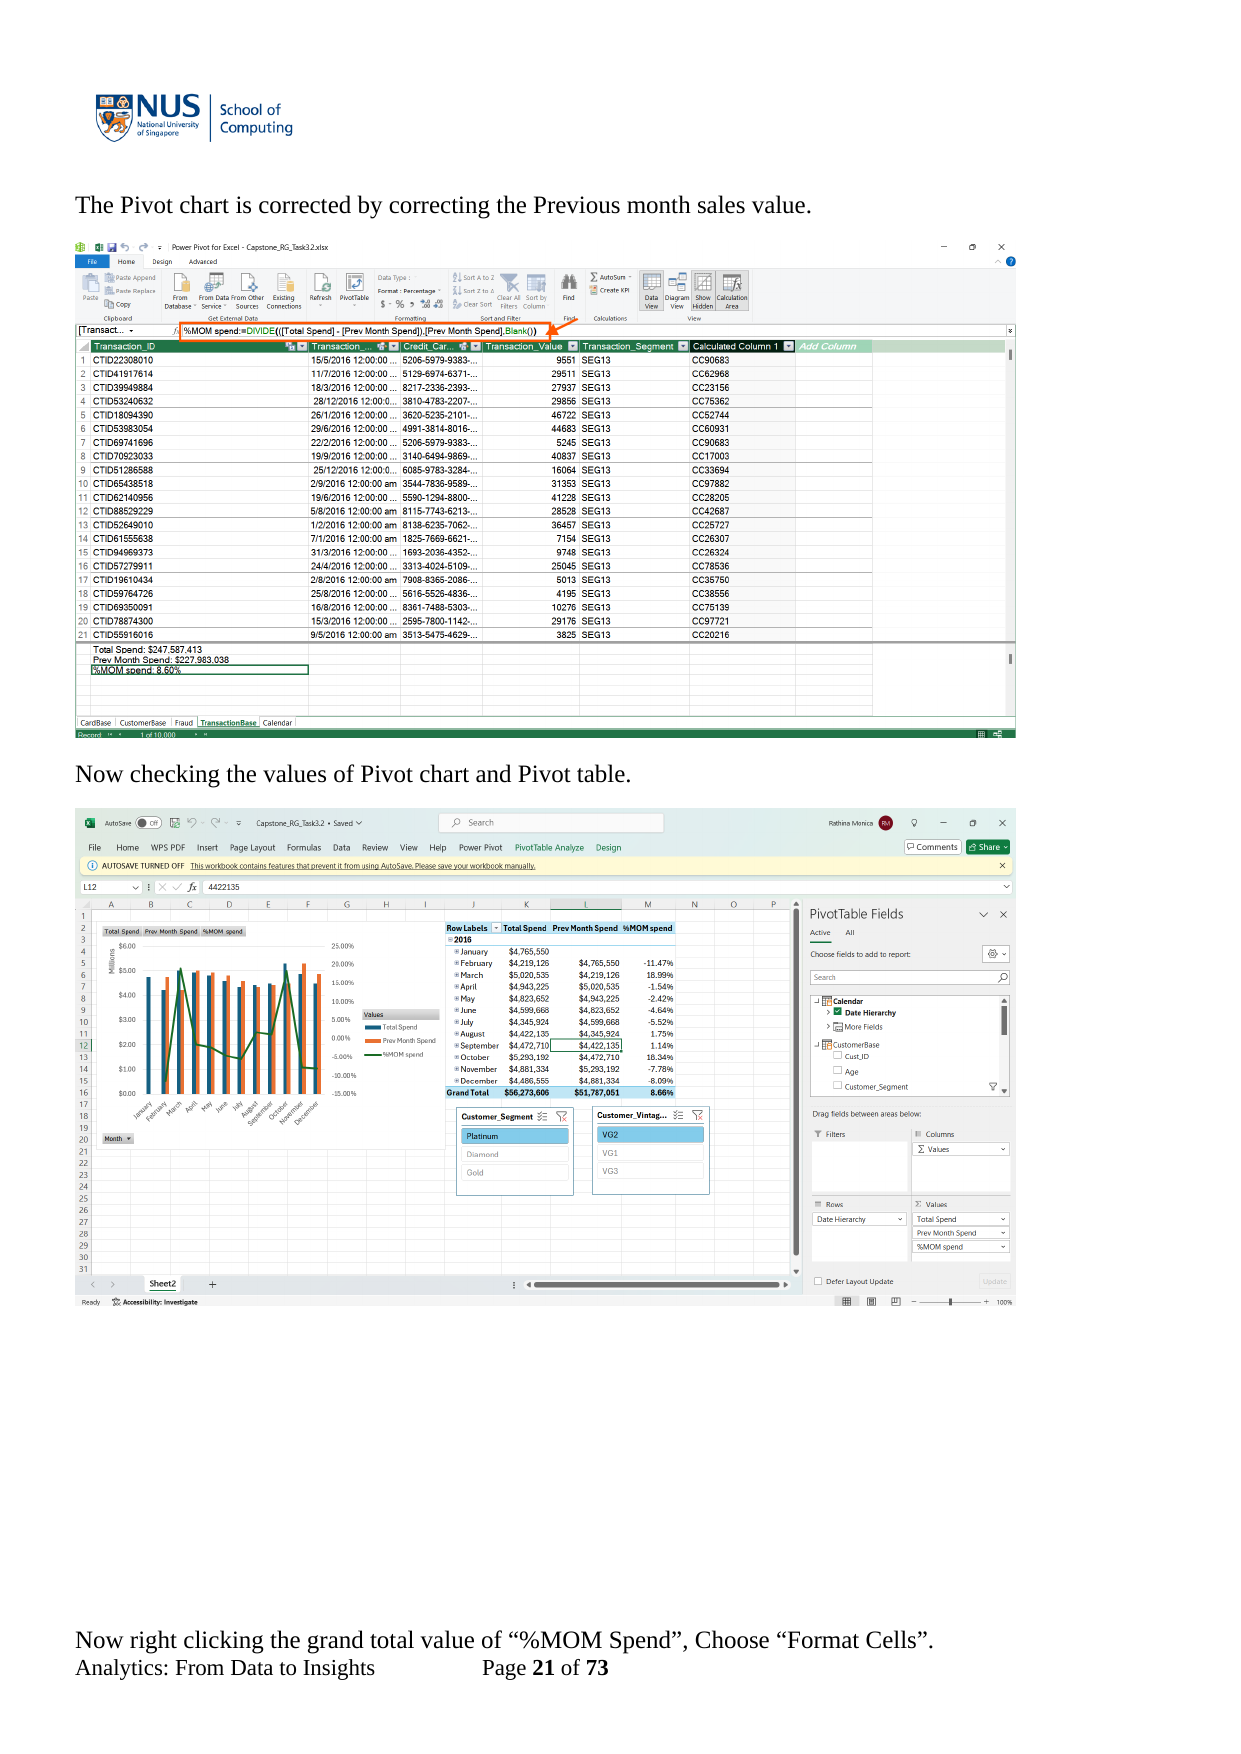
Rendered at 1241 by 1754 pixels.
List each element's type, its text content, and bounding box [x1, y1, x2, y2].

text Now right clicking the grand total value of “%MOM Spend”, Choose “Format Cells”. [75, 1625, 1165, 1654]
picture [75, 808, 1016, 1306]
text Now checking the values of Pivot chart and Pivot table. [75, 759, 1165, 787]
text The Pivot chart is corrected by correcting the Previous month sales value. [75, 191, 1165, 219]
picture [75, 240, 1016, 738]
picture [75, 73, 313, 163]
